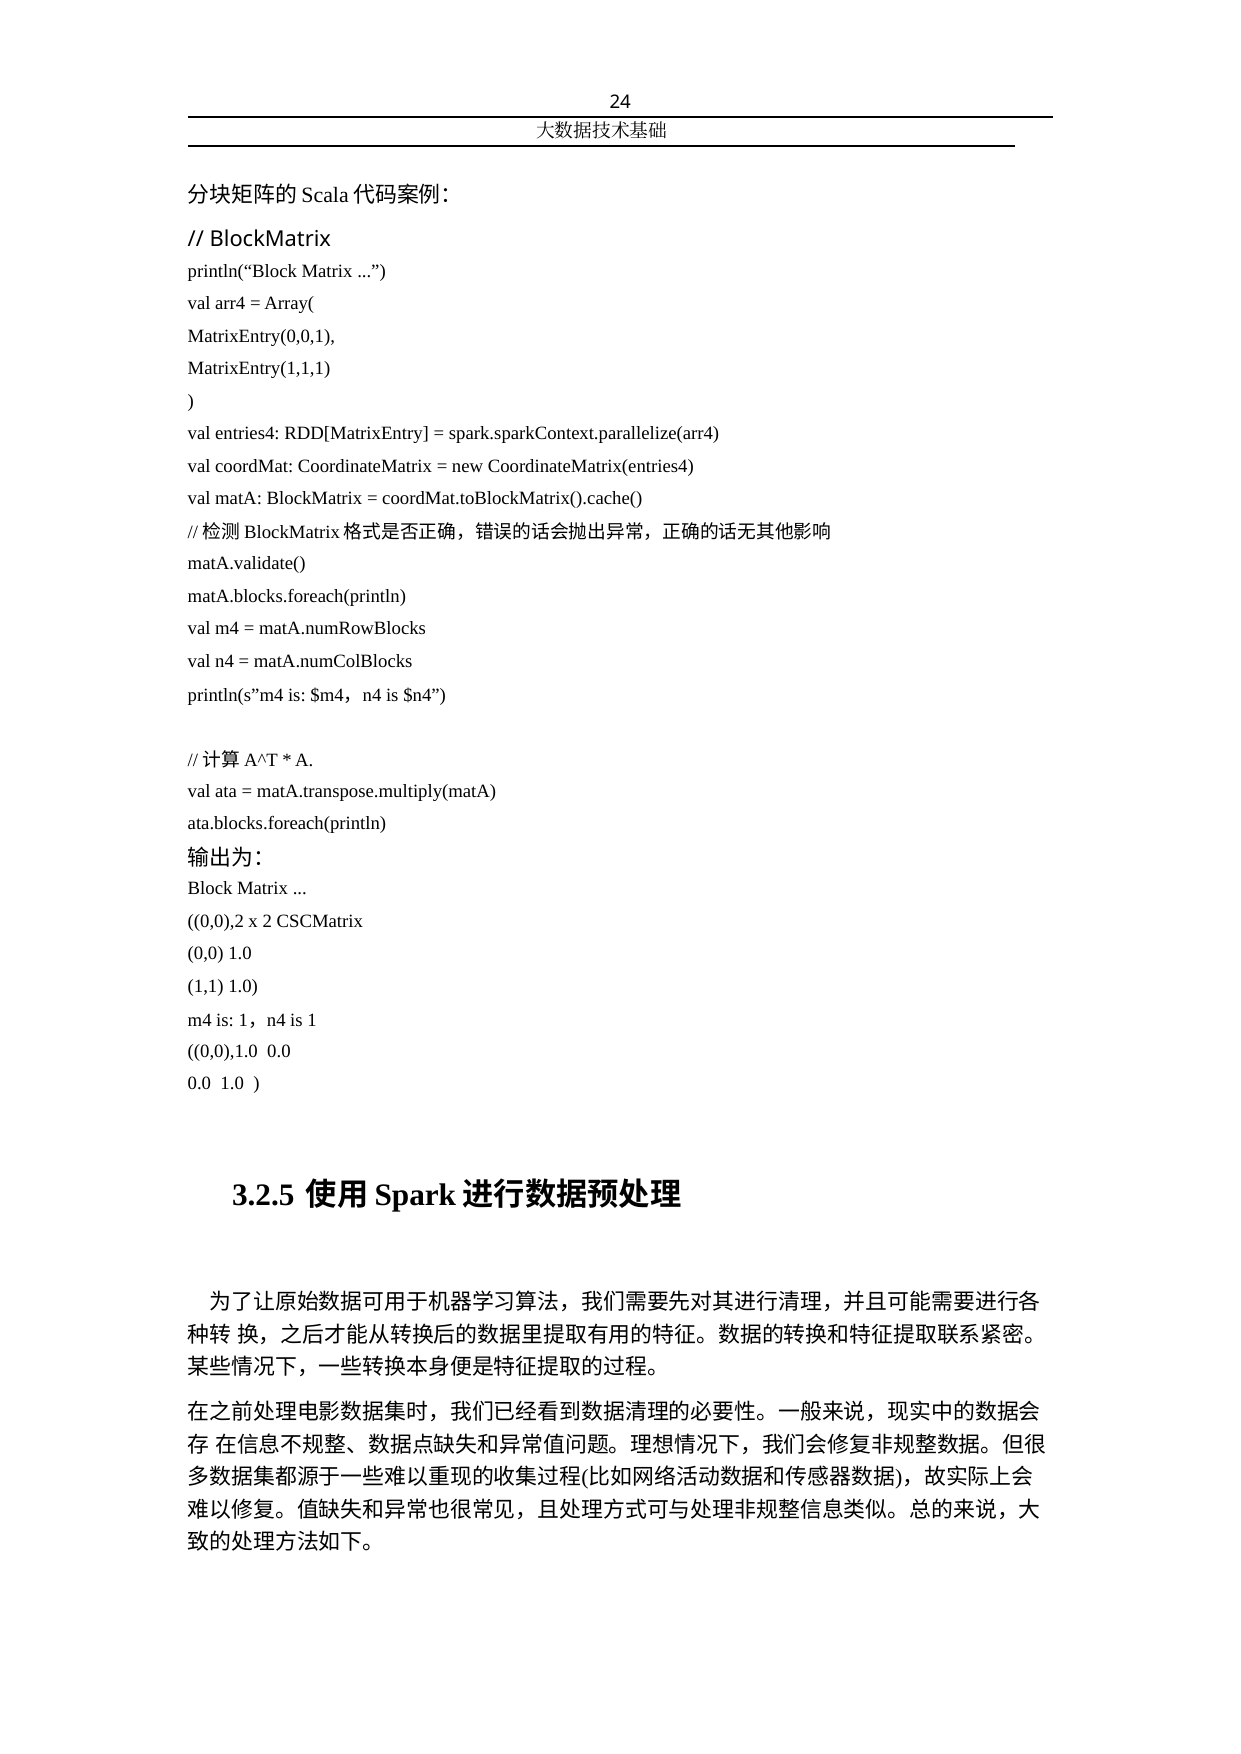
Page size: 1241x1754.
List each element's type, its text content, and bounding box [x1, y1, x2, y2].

subtitle 使用Spark进行数据预处理 [232, 1159, 1053, 1224]
text println(s”m4 is: $m4，n4 is $n4”) [187, 677, 1053, 709]
text m4 is: 1，n4 is 1 [187, 1002, 1053, 1034]
text matA.blocks.foreach(println) [187, 579, 1053, 612]
text 分块矩阵的Scala代码案例： [187, 177, 1053, 209]
text // BlockMatrix [187, 222, 1053, 254]
text val entries4: RDD[MatrixEntry] = spark.sparkContext.parallelize(arr4) [187, 417, 1053, 449]
text ((0,0),1.0 0.0 [187, 1034, 1053, 1067]
text println(“Block Matrix ...”) [187, 254, 1053, 287]
text ata.blocks.foreach(println) [187, 807, 1053, 839]
text val ata = matA.transpose.multiply(matA) [187, 774, 1053, 807]
list 输出为： [187, 839, 1053, 872]
text matA.validate() [187, 547, 1053, 579]
text 在之前处理电影数据集时，我们已经看到数据清理的必要性。一般来说，现实中的数据会存 在信息不规整、数据点缺失和异常值问题。理想情况下，我们会修复非规整数据。但很多数据集都源于一些难以重现的收集过程(比如网络活动数据和传感器数据)，故实际上会难以修复。值缺失和异常也很常见，且处理方式可与处理非规整信息类似。总的来说，大致的处理方法如下。 [187, 1394, 1053, 1556]
text MatrixEntry(1,1,1) [187, 352, 1053, 384]
text 为了让原始数据可用于机器学习算法，我们需要先对其进行清理，并且可能需要进行各种转 换，之后才能从转换后的数据里提取有用的特征。数据的转换和特征提取联系紧密。某些情况下，一些转换本身便是特征提取的过程。 [187, 1284, 1053, 1381]
text val matA: BlockMatrix = coordMat.toBlockMatrix().cache() [187, 482, 1053, 514]
text (1,1) 1.0) [187, 969, 1053, 1002]
text MatrixEntry(0,0,1), [187, 319, 1053, 352]
text // 计算A^T * A. [187, 742, 1053, 774]
text ((0,0),2 x 2 CSCMatrix [187, 904, 1053, 937]
text (0,0) 1.0 [187, 937, 1053, 969]
text ) [187, 384, 1053, 417]
text Block Matrix ... [187, 872, 1053, 904]
text val m4 = matA.numRowBlocks [187, 612, 1053, 644]
text 0.0 1.0 ) [187, 1067, 1053, 1099]
text val arr4 = Array( [187, 287, 1053, 319]
text // 检测BlockMatrix格式是否正确，错误的话会抛出异常，正确的话无其他影响 [187, 514, 1053, 547]
text val n4 = matA.numColBlocks [187, 644, 1053, 677]
text val coordMat: CoordinateMatrix = new CoordinateMatrix(entries4) [187, 449, 1053, 482]
